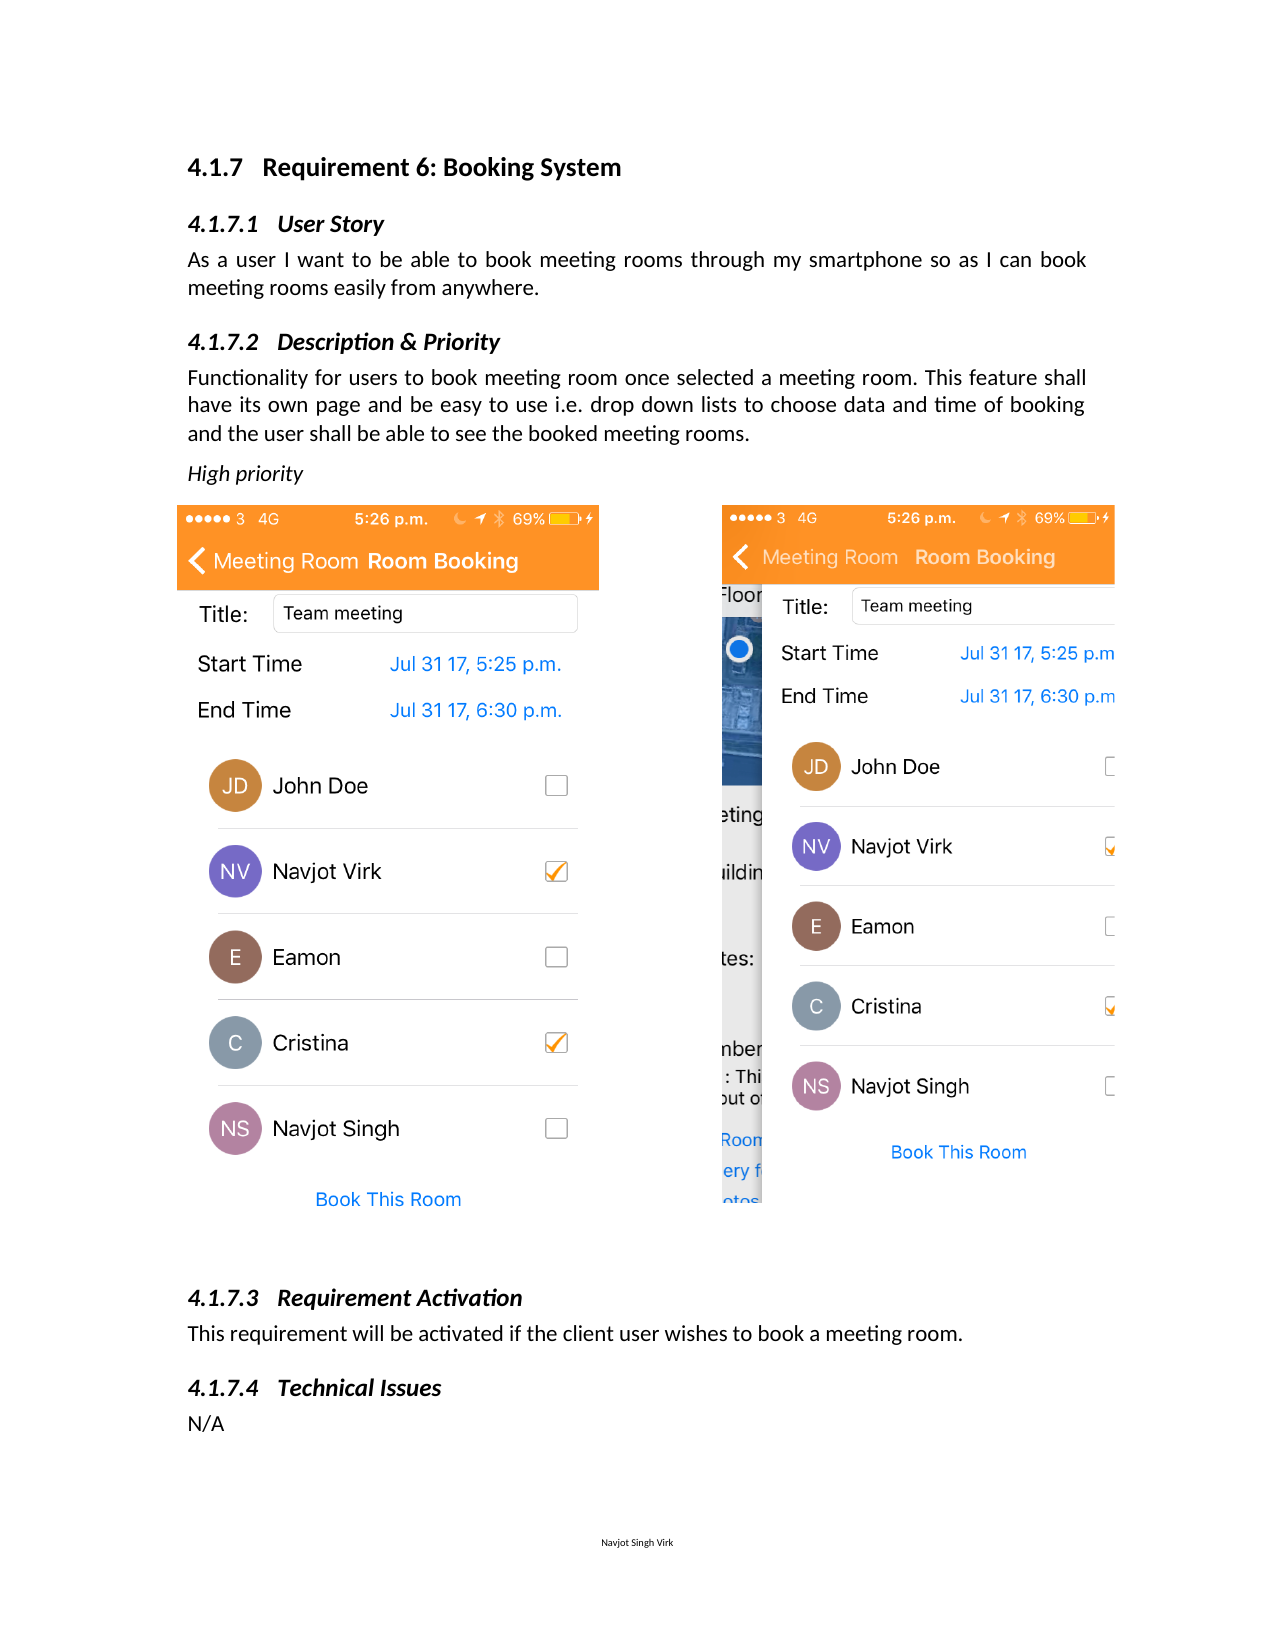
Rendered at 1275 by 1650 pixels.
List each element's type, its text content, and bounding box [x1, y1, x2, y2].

subtitle Technical Issues [187, 1372, 1088, 1402]
subtitle Requirement Activation [187, 1282, 1088, 1313]
subtitle Description & Priority [187, 326, 1088, 356]
picture [722, 505, 1115, 1203]
text Functionality for users to book meeting room once selected a meeting room. This feature shall have its own page and be easy to use i.e. drop down lists to choose data and time of booking and the user shall be able to see the booked meeting rooms. [187, 363, 1088, 447]
picture [177, 505, 599, 1254]
text As a user I want to be able to book meeting rooms through my smartphone so as I can book meeting rooms easily from anywhere. [187, 245, 1088, 301]
text N/A [187, 1409, 1088, 1437]
text High priority [187, 459, 1088, 487]
subtitle User Story [187, 208, 1088, 238]
subtitle Requirement 6: Booking System [187, 150, 1088, 183]
text This requirement will be activated if the client user wishes to book a meeting room. [187, 1319, 1088, 1347]
